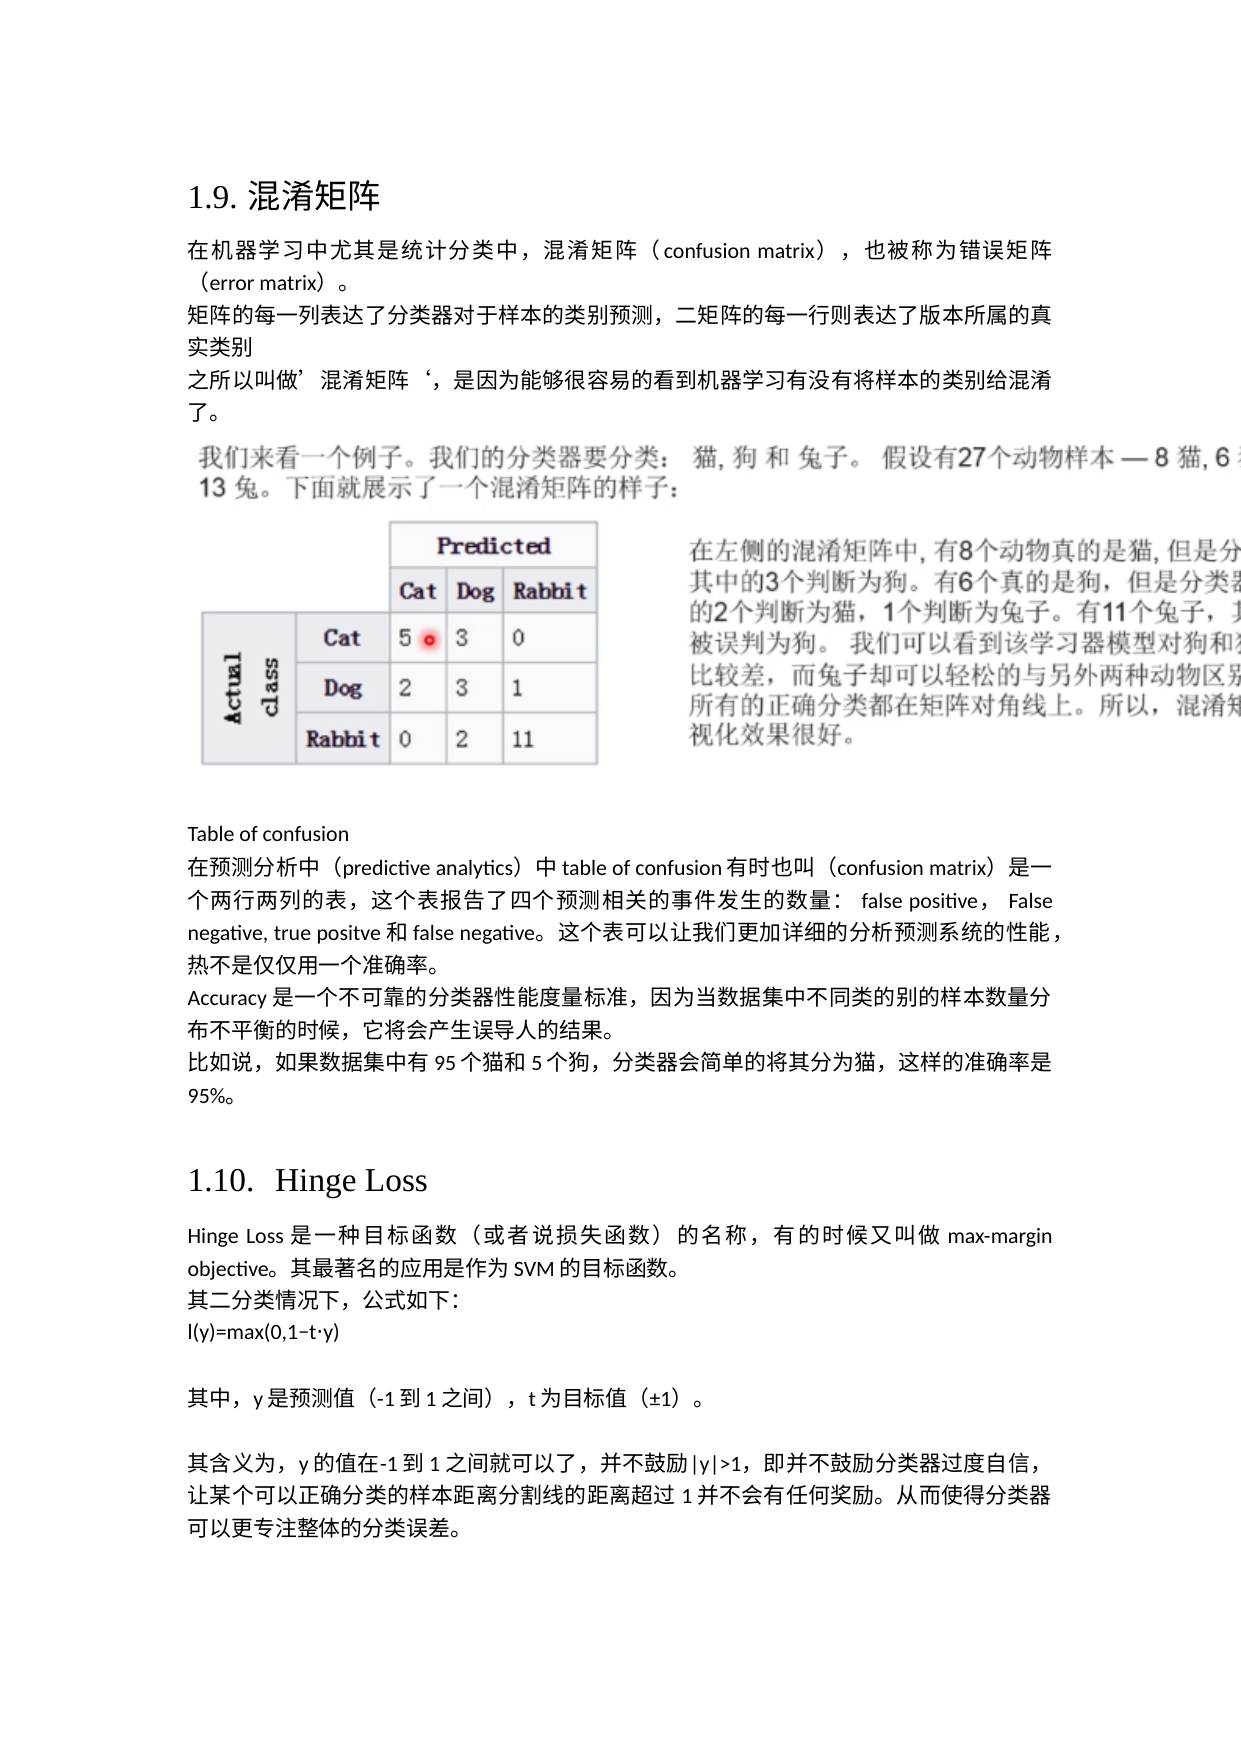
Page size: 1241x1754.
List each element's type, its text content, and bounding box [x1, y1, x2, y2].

text 比如说，如果数据集中有95个猫和5个狗，分类器会简单的将其分为猫，这样的准确率是95%。 [187, 1045, 1053, 1110]
text Hinge Loss是一种目标函数（或者说损失函数）的名称，有的时候又叫做max-margin objective。其最著名的应用是作为SVM的目标函数。 [187, 1218, 1053, 1283]
text Table of confusion 在预测分析中（predictive analytics）中table of confusion有时也叫（confusion matrix）是一个两行两列的表，这个表报告了四个预测相关的事件发生的数量： false positive， False negative, true positve和false negative。这个表可以让我们更加详细的分析预测系统的性能，热不是仅仅用一个准确率。 [187, 817, 1053, 980]
text 其含义为，y的值在-1到1之间就可以了，并不鼓励|y|>1，即并不鼓励分类器过度自信，让某个可以正确分类的样本距离分割线的距离超过1并不会有任何奖励。从而使得分类器可以更专注整体的分类误差。 [187, 1445, 1053, 1543]
subtitle Hinge Loss [187, 1147, 1053, 1212]
text 之所以叫做’混淆矩阵‘，是因为能够很容易的看到机器学习有没有将样本的类别给混淆了。 [187, 362, 1053, 427]
text l(y)=max(0,1−t⋅y) [187, 1315, 1053, 1348]
picture [187, 427, 1241, 792]
text 在机器学习中尤其是统计分类中，混淆矩阵（confusion matrix），也被称为错误矩阵（error matrix）。 [187, 232, 1053, 297]
text 其中，y是预测值（-1到1之间），t为目标值（±1）。 [187, 1348, 1053, 1413]
subtitle 混淆矩阵 [187, 162, 1053, 227]
text 矩阵的每一列表达了分类器对于样本的类别预测，二矩阵的每一行则表达了版本所属的真实类别 [187, 297, 1053, 362]
text Accuracy是一个不可靠的分类器性能度量标准，因为当数据集中不同类的别的样本数量分布不平衡的时候，它将会产生误导人的结果。 [187, 980, 1053, 1045]
text 其二分类情况下，公式如下： [187, 1283, 1053, 1315]
